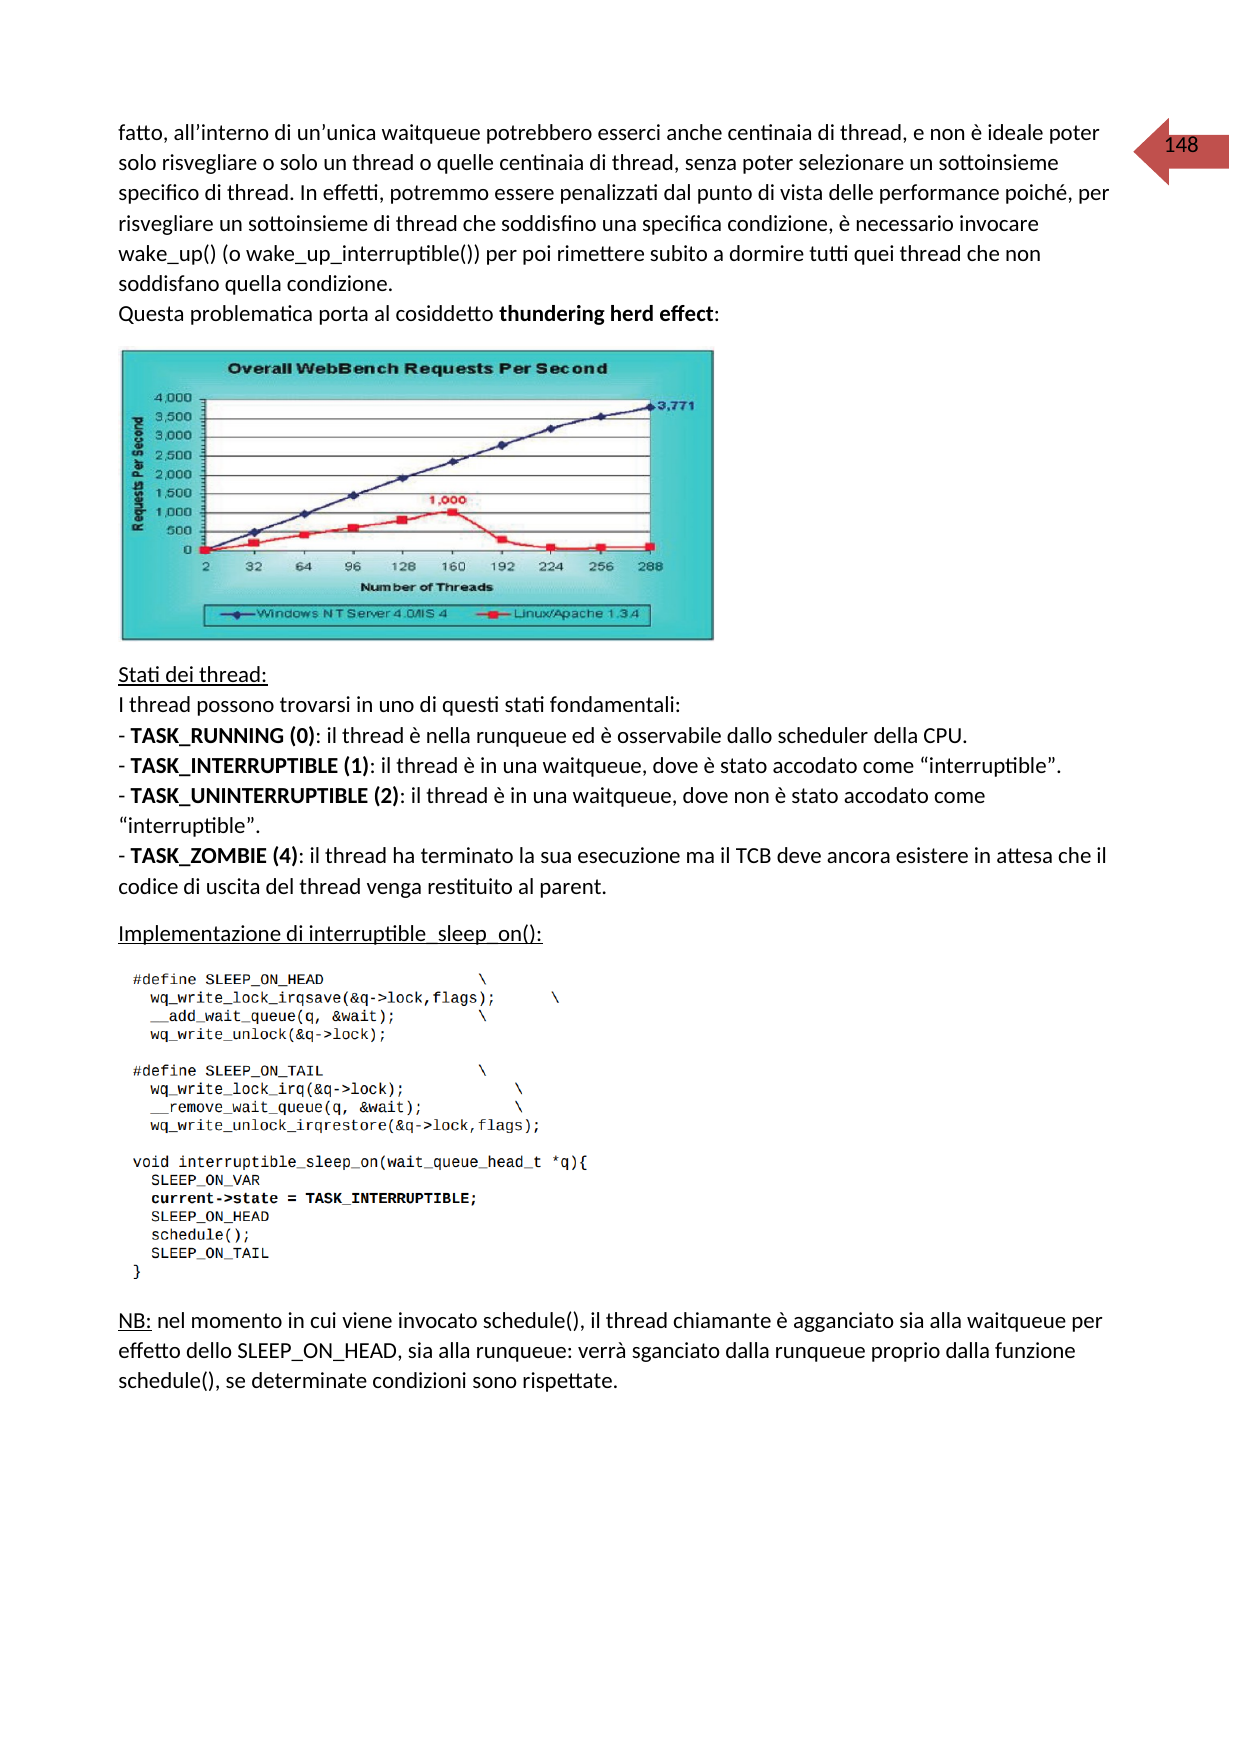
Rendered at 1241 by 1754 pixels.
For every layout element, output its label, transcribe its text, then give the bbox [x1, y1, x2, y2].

text Implementazione di interruptible_sleep_on(): [118, 919, 1122, 947]
picture [118, 346, 715, 642]
text Stati dei thread: I thread possono trovarsi in uno di questi stati fondamentali: - TASK_RUNNING (0): il thread è nella runqueue ed è osservabile dallo scheduler della CPU. - TASK_INTERRUPTIBLE (1): il thread è in una waitqueue, dove è stato accodato come “interruptible”. - TASK_UNINTERRUPTIBLE (2): il thread è in una waitqueue, dove non è stato accodato come “interruptible”. - TASK_ZOMBIE (4): il thread ha terminato la sua esecuzione ma il TCB deve ancora esistere in attesa che il codice di uscita del thread venga restituito al parent. [118, 660, 1122, 900]
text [118, 118, 1122, 327]
text NB: nel momento in cui viene invocato schedule(), il thread chiamante è agganciato sia alla waitqueue per effetto dello SLEEP_ON_HEAD, sia alla runqueue: verrà sganciato dalla runqueue proprio dalla funzione schedule(), se determinate condizioni sono rispettate. [118, 1306, 1122, 1394]
picture [118, 965, 594, 1287]
